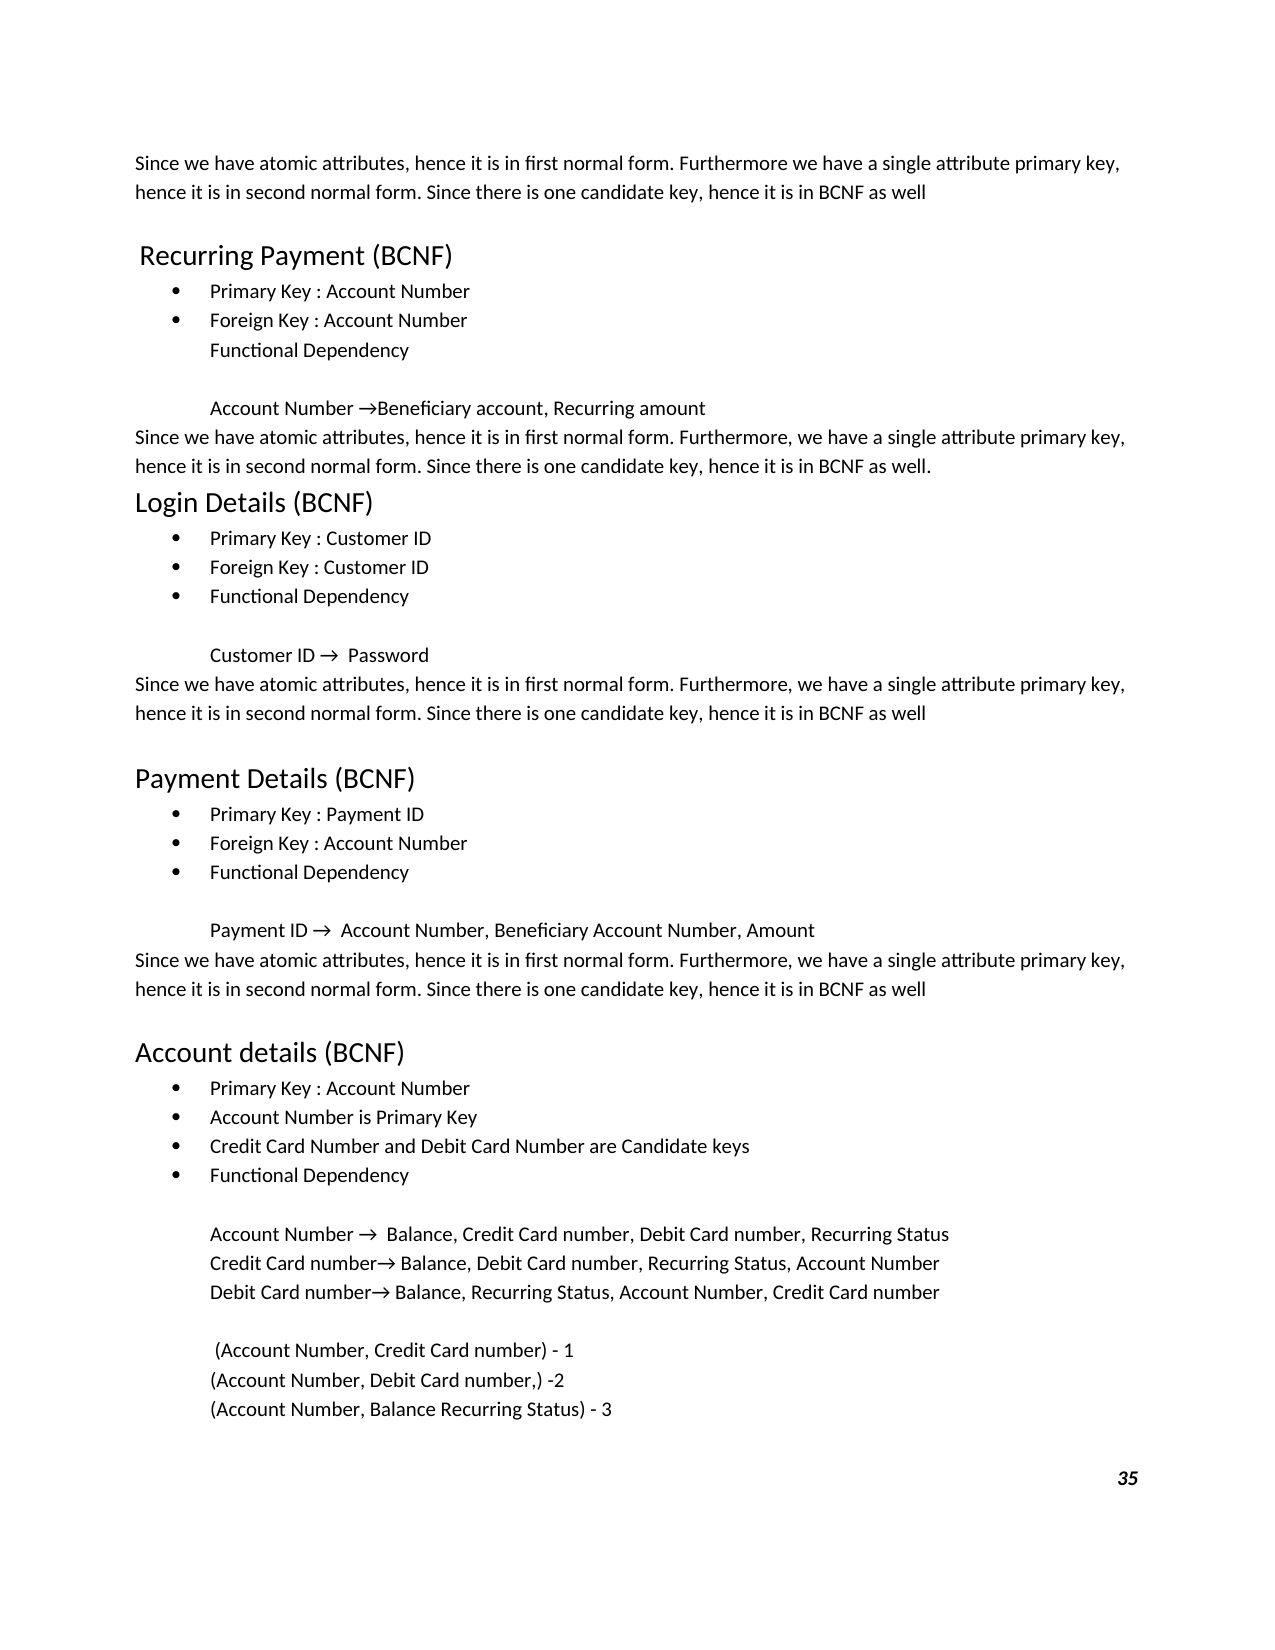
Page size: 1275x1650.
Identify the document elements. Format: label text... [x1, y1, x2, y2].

list Functional Dependency Customer ID → Password [172, 583, 1140, 667]
text Since we have atomic attributes, hence it is in first normal form. Furthermore we have a single attribute primary key, hence it is in second normal form. Since there is one candidate key, hence it is in BCNF as well [135, 150, 1140, 234]
text Since we have atomic attributes, hence it is in first normal form. Furthermore, we have a single attribute primary key, hence it is in second normal form. Since there is one candidate key, hence it is in BCNF as well [135, 947, 1140, 1001]
text Recurring Payment (BCNF) [135, 237, 1140, 273]
text Since we have atomic attributes, hence it is in first normal form. Furthermore, we have a single attribute primary key, hence it is in second normal form. Since there is one candidate key, hence it is in BCNF as well Payment Details (BCNF) [135, 671, 1140, 796]
list Account Number is Primary Key [172, 1104, 1140, 1130]
list Foreign Key : Account Number [172, 830, 1140, 856]
list Primary Key : Customer ID [172, 525, 1140, 551]
list Foreign Key : Account Number [172, 308, 1140, 333]
list Credit Card Number and Debit Card Number are Candidate keys [172, 1133, 1140, 1159]
list Functional Dependency Account Number →Beneficiary account, Recurring amount [210, 337, 1140, 421]
list Primary Key : Account Number [172, 278, 1140, 304]
list Foreign Key : Customer ID [172, 554, 1140, 580]
list Functional Dependency Payment ID → Account Number, Beneficiary Account Number, Amount [172, 859, 1140, 943]
text Account details (BCNF) [135, 1034, 1140, 1070]
list Functional Dependency Account Number → Balance, Credit Card number, Debit Card number, Recurring Status Credit Card number→ Balance, Debit Card number, Recurring Status, Account Number Debit Card number→ Balance, Recurring Status, Account Number, Credit Card number (Account Number, Credit Card number) - 1 (Account Number, Debit Card number,) -2 (Account Number, Balance Recurring Status) - 3 [172, 1163, 1140, 1450]
list Primary Key : Account Number [172, 1075, 1140, 1101]
list Since we have atomic attributes, hence it is in first normal form. Furthermore, we have a single attribute primary key, hence it is in second normal form. Since there is one candidate key, hence it is in BCNF as well. Login Details (BCNF) [135, 424, 1140, 520]
list Primary Key : Payment ID [172, 801, 1140, 826]
